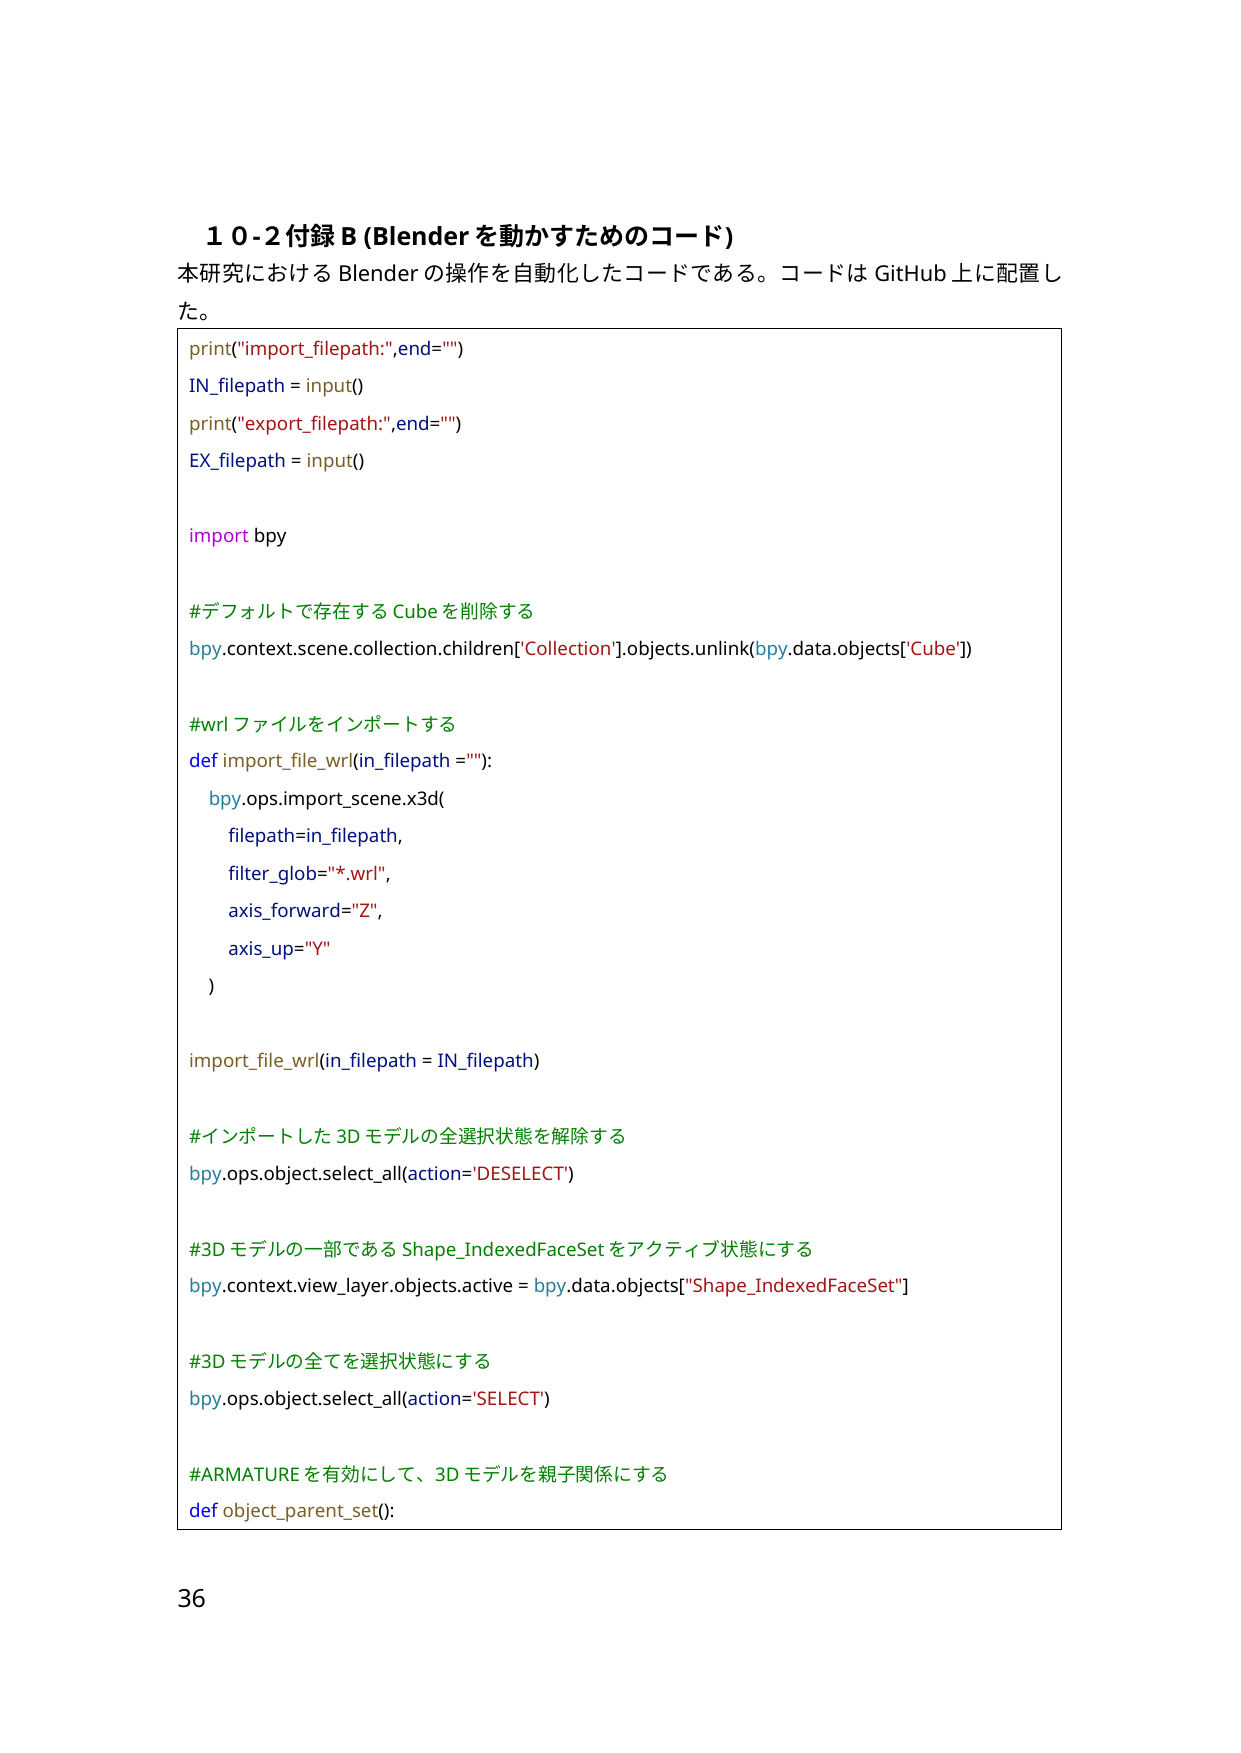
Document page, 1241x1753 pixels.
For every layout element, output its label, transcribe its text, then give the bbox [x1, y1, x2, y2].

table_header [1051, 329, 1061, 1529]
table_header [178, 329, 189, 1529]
text 本研究におけるBlenderの操作を自動化したコードである。コードはGitHub上に配置した。 [177, 253, 1063, 328]
subtitle 付録B (Blenderを動かすためのコード) [202, 216, 1038, 253]
